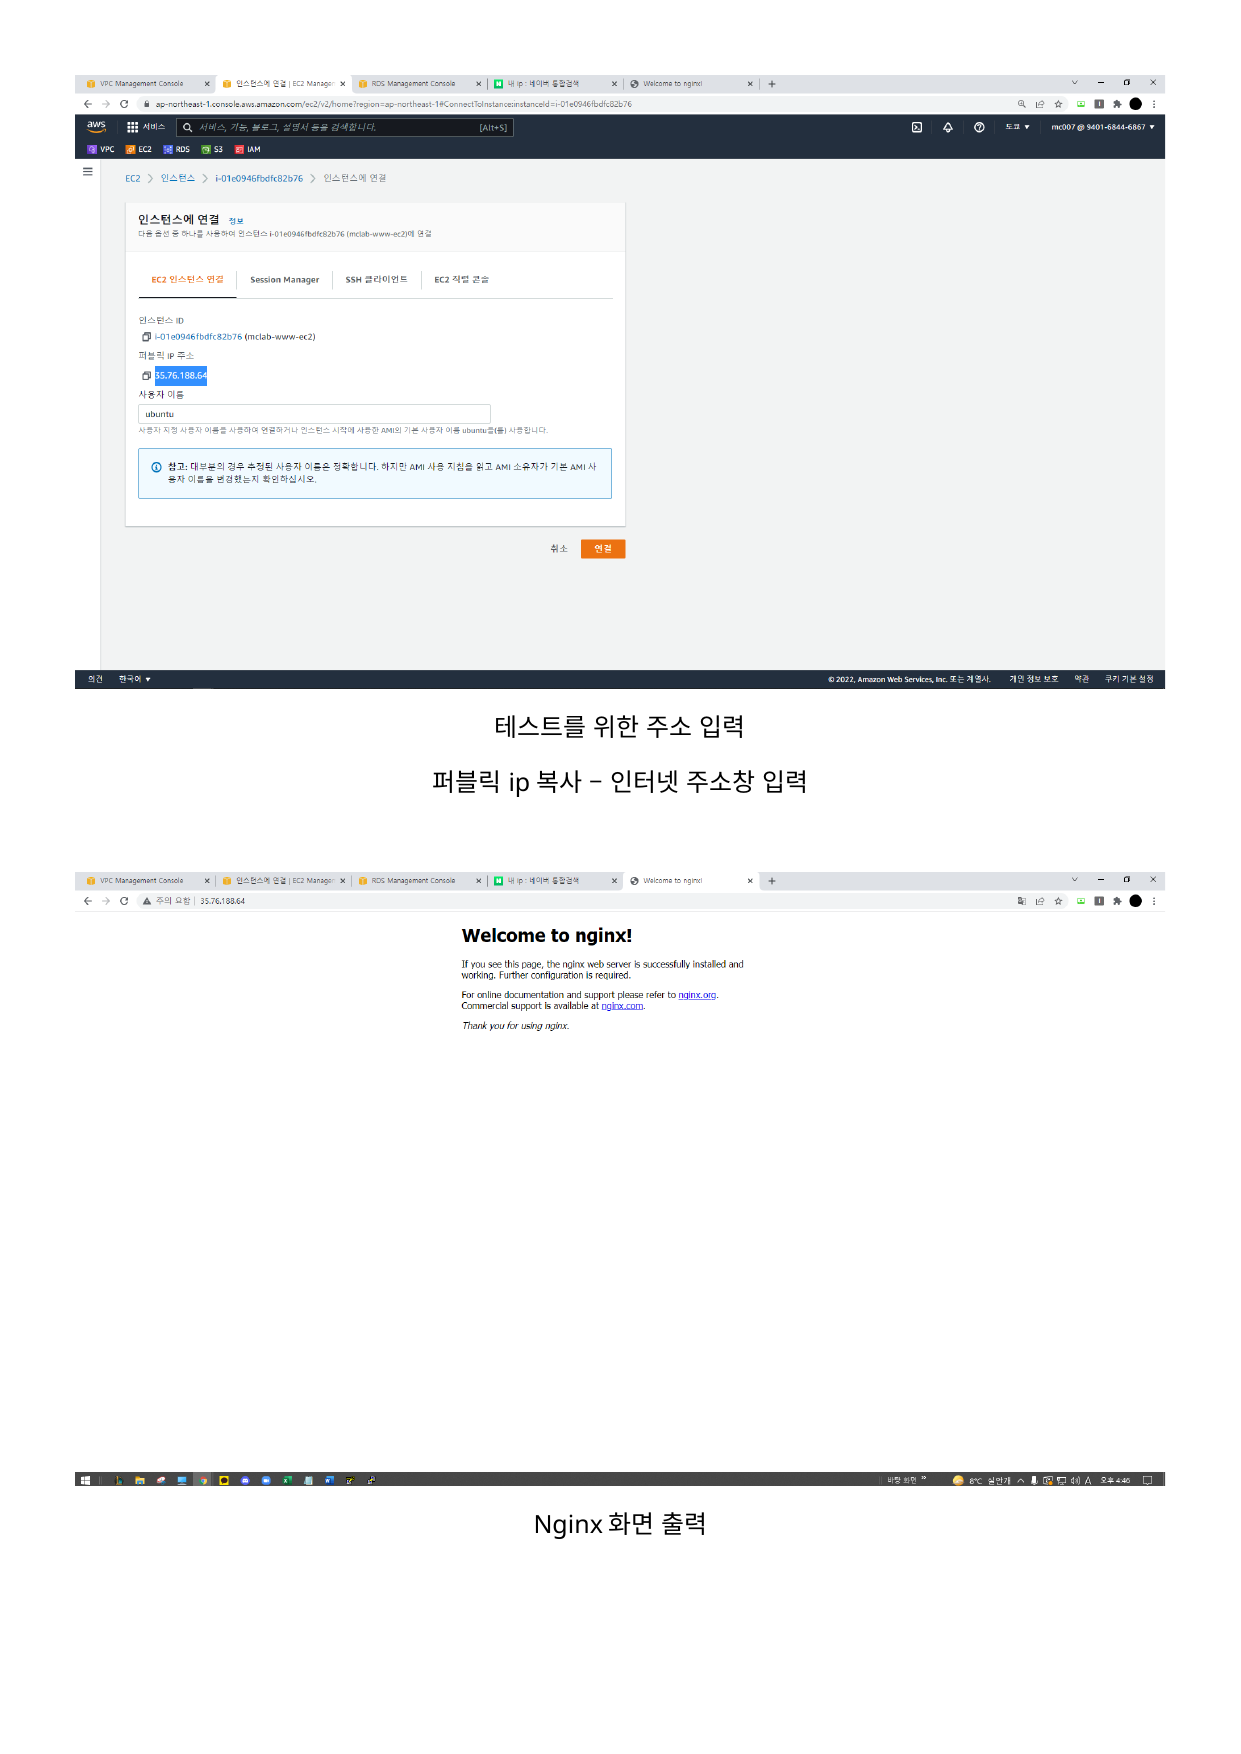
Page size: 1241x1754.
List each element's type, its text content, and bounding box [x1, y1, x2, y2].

text 테스트를 위한 주소 입력 [75, 707, 1165, 743]
picture [75, 75, 1166, 689]
picture [75, 872, 1166, 1486]
text Nginx화면 출력 [75, 1504, 1165, 1540]
text 퍼블릭 ip 복사 – 인터넷 주소창 입력 [75, 763, 1165, 799]
